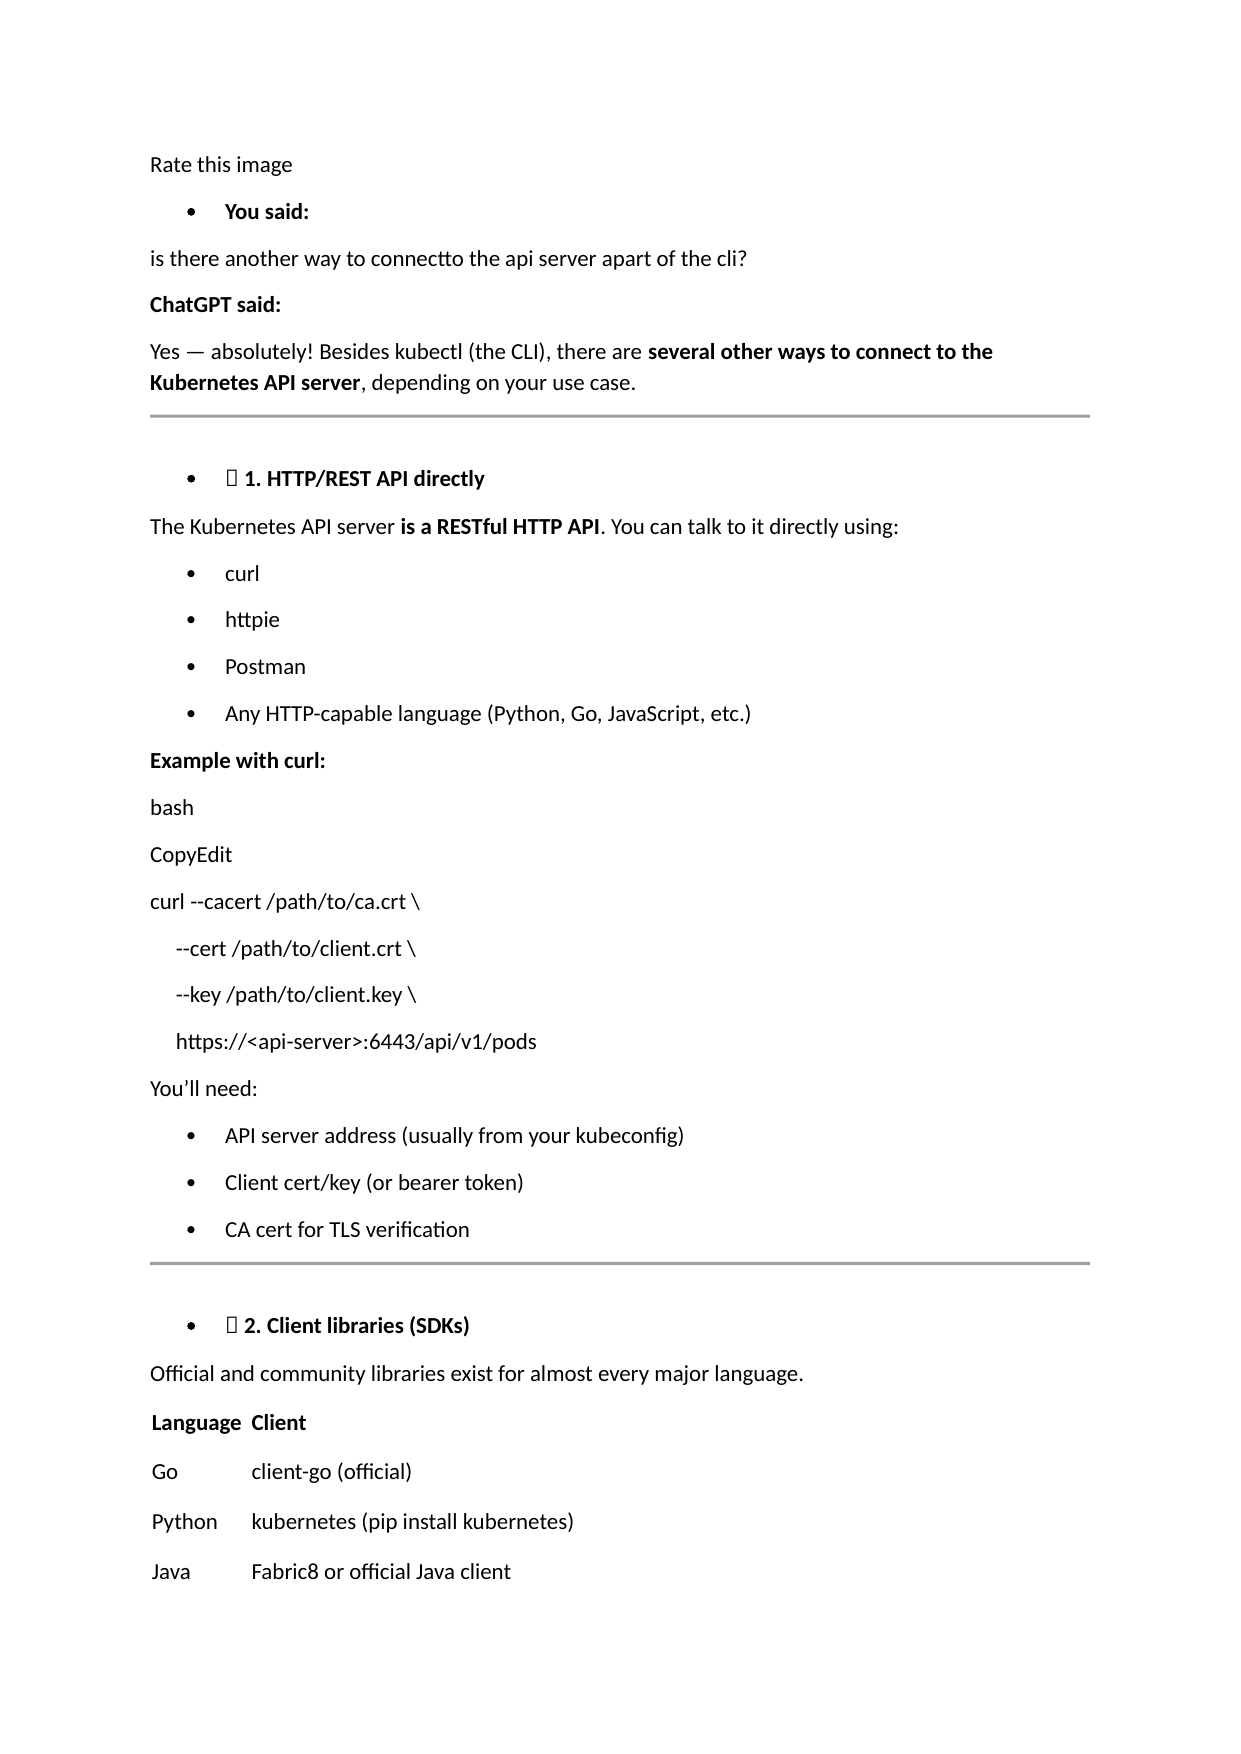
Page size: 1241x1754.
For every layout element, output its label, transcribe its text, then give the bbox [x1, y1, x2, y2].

text You’ll need: [150, 1074, 1090, 1102]
list Any HTTP-capable language (Python, Go, JavaScript, etc.) [187, 699, 1090, 727]
text --key /path/to/client.key \ [150, 981, 1090, 1009]
text Yes — absolutely! Besides kubectl (the CLI), there are several other ways to connect to the Kubernetes API server, depending on your use case. [150, 337, 1090, 396]
table_cell Python [150, 1506, 250, 1556]
text The Kubernetes API server is a RESTful HTTP API. You can talk to it directly using: [150, 512, 1090, 540]
text Official and community libraries exist for almost every major language. [150, 1359, 1090, 1387]
text bash [150, 793, 1090, 821]
table_header Language [150, 1406, 250, 1456]
list Postman [187, 652, 1090, 681]
table_cell client-go (official) [250, 1456, 581, 1506]
text ChatGPT said: [150, 291, 1090, 319]
list You said: [187, 197, 1090, 225]
text Example with curl: [150, 746, 1090, 774]
text CopyEdit [150, 840, 1090, 868]
table_cell Fabric8 or official Java client [250, 1556, 581, 1587]
text https://<api-server>:6443/api/v1/pods [150, 1027, 1090, 1056]
list 🔌 1. HTTP/REST API directly [187, 461, 1090, 493]
table_cell Go [150, 1456, 250, 1506]
table_header Client [250, 1406, 581, 1456]
list httpie [187, 606, 1090, 634]
text --cert /path/to/client.crt \ [150, 934, 1090, 962]
list curl [187, 559, 1090, 587]
text Rate this image [150, 150, 1090, 178]
table_cell Java [150, 1556, 250, 1587]
text curl --cacert /path/to/ca.crt \ [150, 887, 1090, 915]
list 🧰 2. Client libraries (SDKs) [187, 1309, 1090, 1340]
text is there another way to connectto the api server apart of the cli? [150, 244, 1090, 272]
list API server address (usually from your kubeconfig) [187, 1121, 1090, 1149]
list CA cert for TLS verification [187, 1215, 1090, 1243]
list Client cert/key (or bearer token) [187, 1168, 1090, 1196]
table_cell kubernetes (pip install kubernetes) [250, 1506, 581, 1556]
